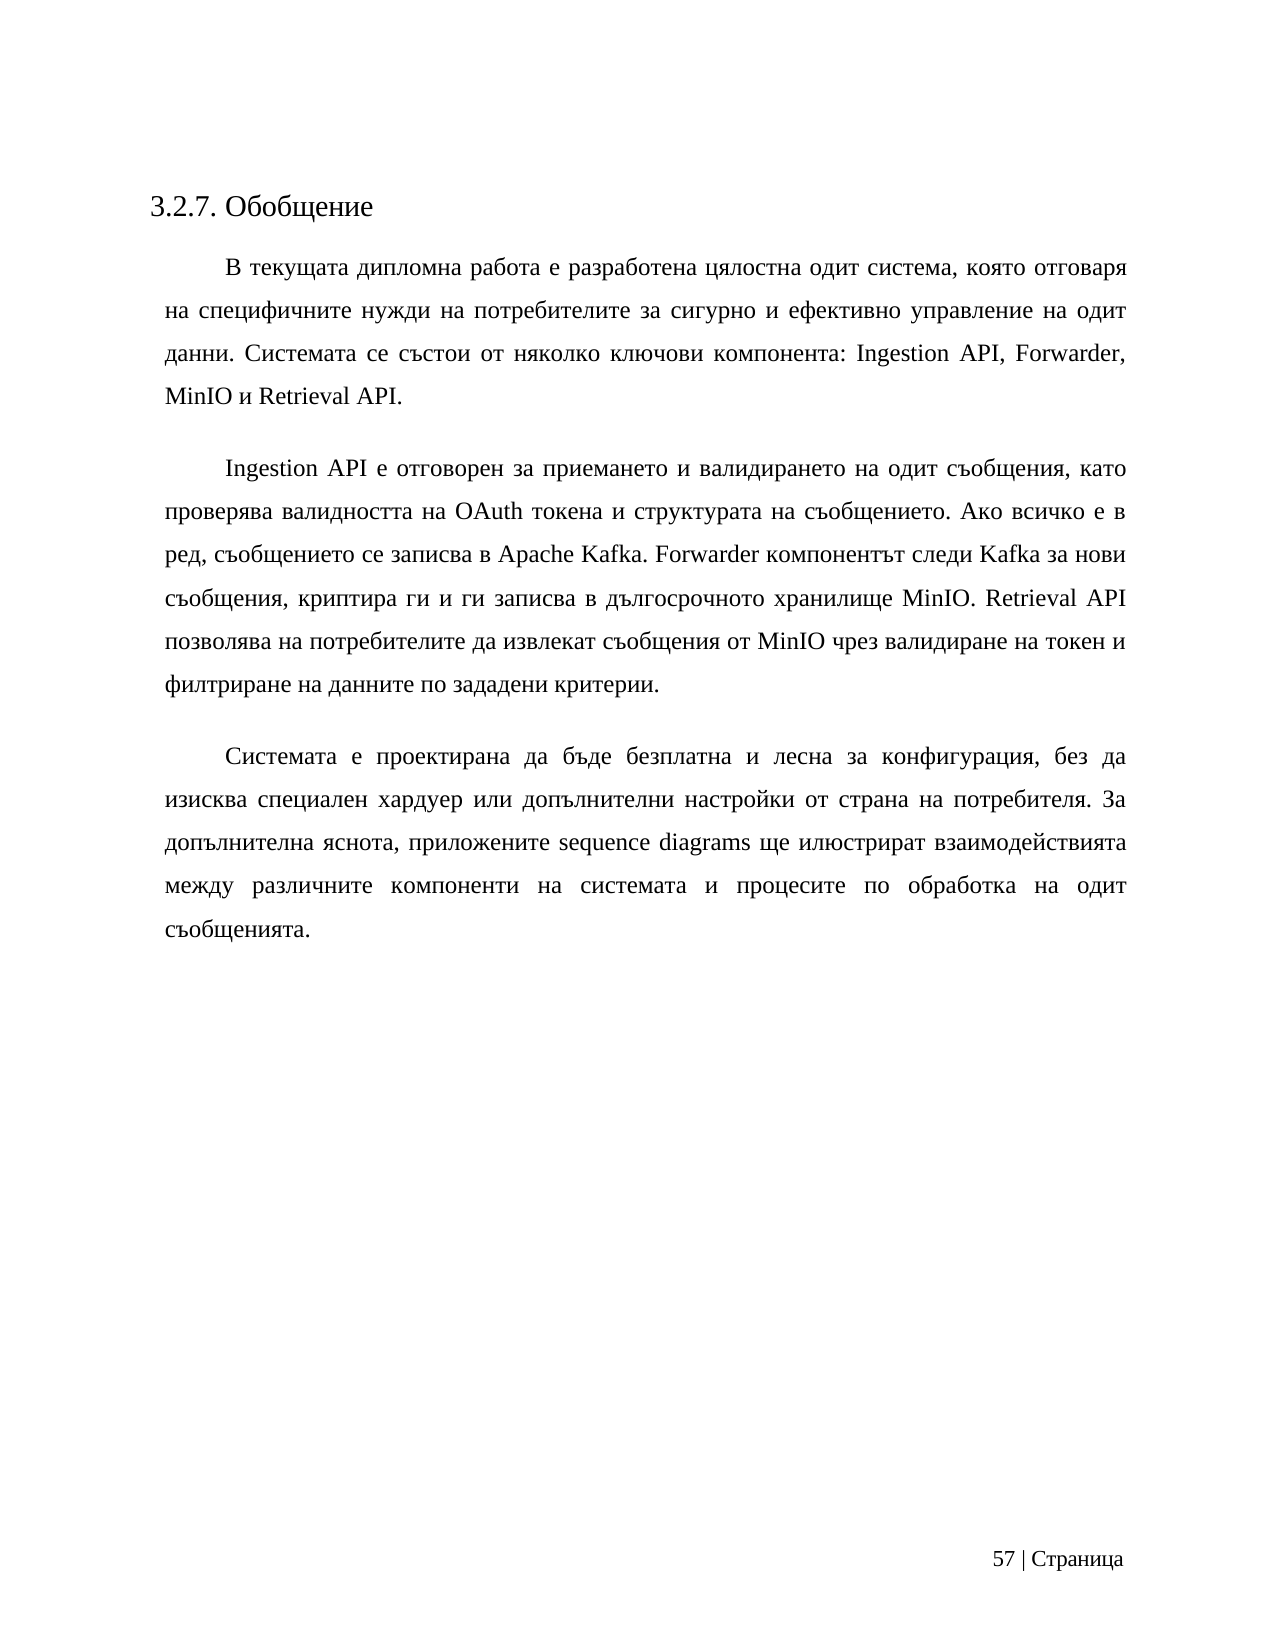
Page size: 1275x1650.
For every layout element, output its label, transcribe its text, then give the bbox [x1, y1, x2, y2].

text Ingestion API е отговорен за приемането и валидирането на одит съобщения, като проверява валидността на OAuth токена и структурата на съобщението. Ако всичко е в ред, съобщението се записва в Apache Kafka. Forwarder компонентът следи Kafka за нови съобщения, криптира ги и ги записва в дългосрочното хранилище MinIO. Retrieval API позволява на потребителите да извлекат съобщения от MinIO чрез валидиране на токен и филтриране на данните по зададени критерии. [164, 453, 1127, 698]
subtitle Обобщение [150, 188, 1127, 222]
text Системата е проектирана да бъде безплатна и лесна за конфигурация, без да изисква специален хардуер или допълнителни настройки от страна на потребителя. За допълнителна яснота, приложените sequence diagrams ще илюстрират взаимодействията между различните компоненти на системата и процесите по обработка на одит съобщенията. [164, 741, 1127, 942]
text В текущата дипломна работа е разработена цялостна одит система, която отговаря на специфичните нужди на потребителите за сигурно и ефективно управление на одит данни. Системата се състои от няколко ключови компонента: Ingestion API, Forwarder, MinIO и Retrieval API. [164, 252, 1127, 410]
